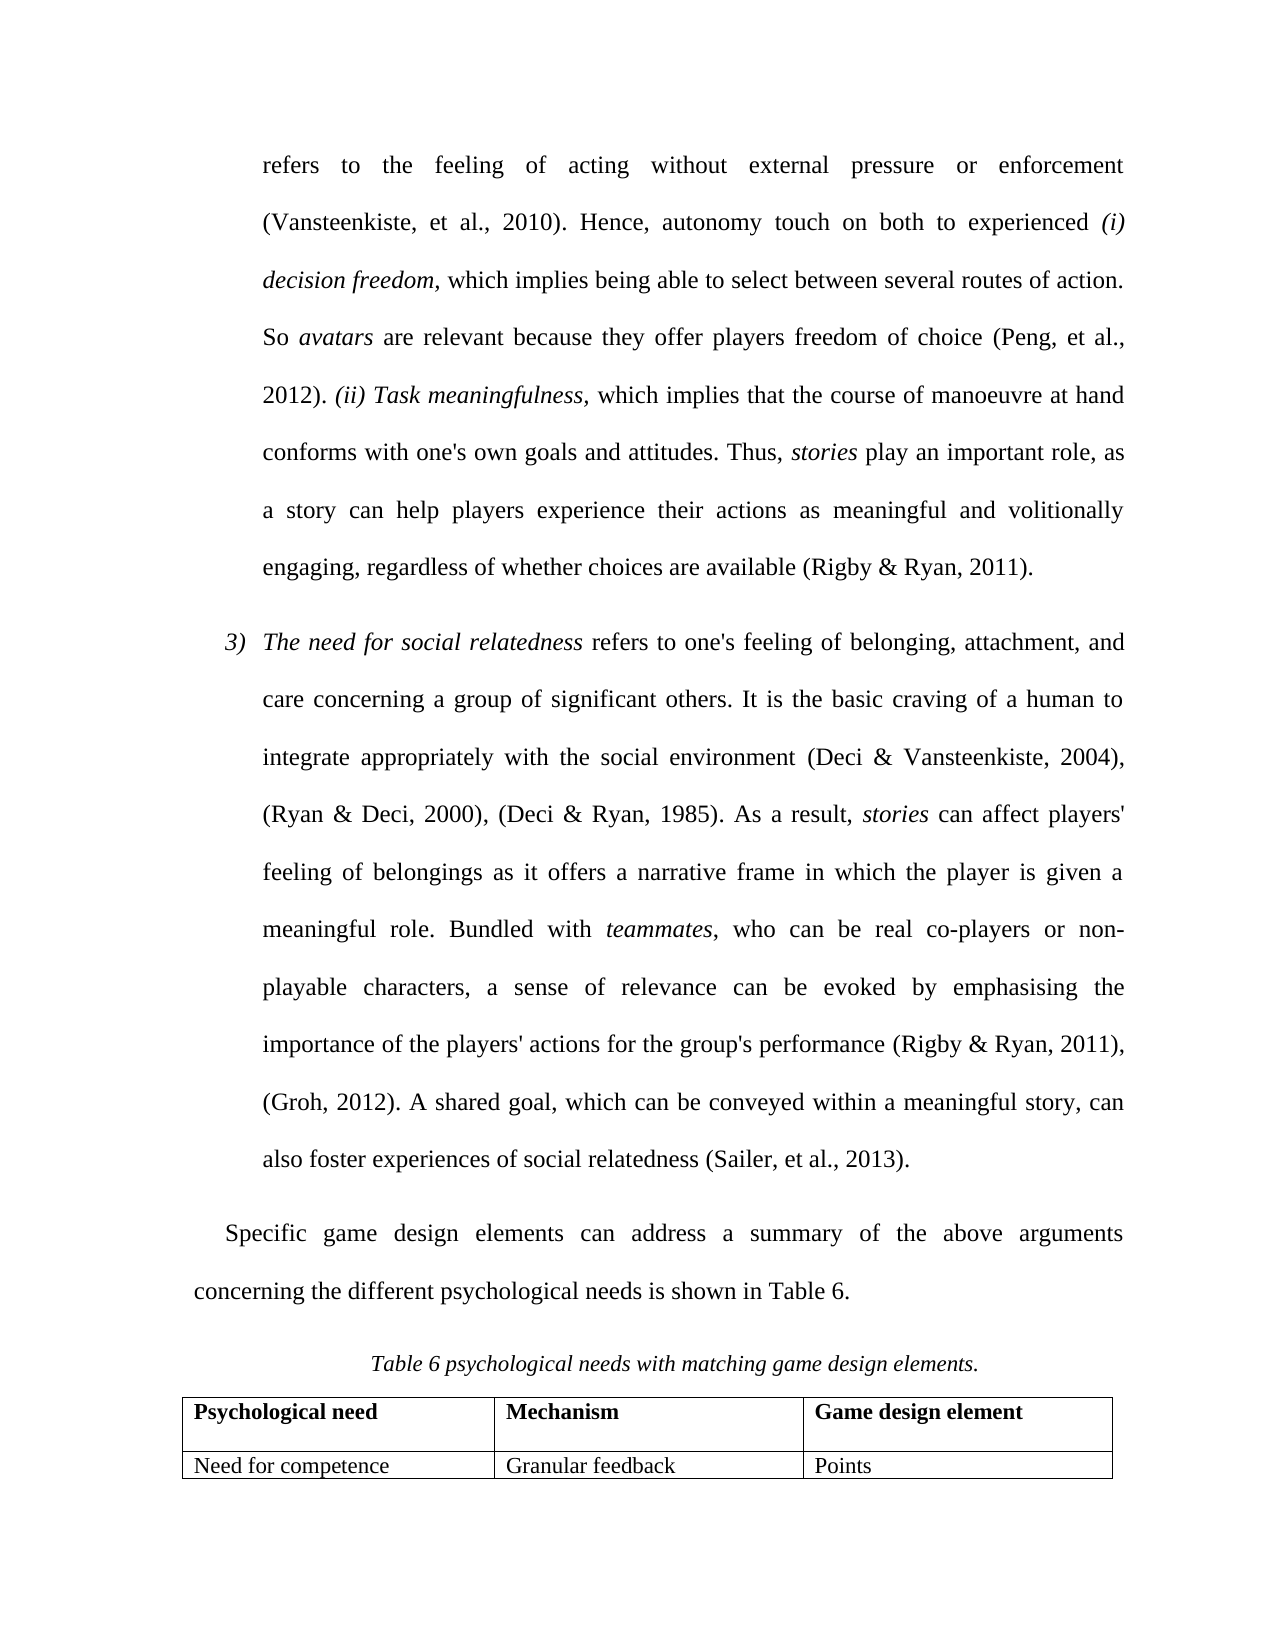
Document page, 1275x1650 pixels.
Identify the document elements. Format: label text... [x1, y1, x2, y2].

table_header Mechanism [495, 1398, 803, 1451]
table_cell Need for competence [183, 1452, 494, 1478]
table_cell Points [804, 1452, 1112, 1478]
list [225, 150, 1125, 581]
text Specific game design elements can address a summary of the above arguments concerning the different psychological needs is shown in Table 6. [194, 1218, 1125, 1304]
table_cell Granular feedback [495, 1452, 803, 1478]
list The need for social relatedness refers to one's feeling of belonging, attachment, and care concerning a group of significant others. It is the basic craving of a human to integrate appropriately with the social environment , , . As a result, stories can affect players' feeling of belongings as it offers a narrative frame in which the player is given a meaningful role. Bundled with teammates, who can be real co-players or non-playable characters, a sense of relevance can be evoked by emphasising the importance of the players' actions for the group's performance , . A shared goal, which can be conveyed within a meaningful story, can also foster experiences of social relatedness . [225, 627, 1125, 1173]
table_header Psychological need [183, 1398, 494, 1451]
table_header Game design element [804, 1398, 1112, 1451]
